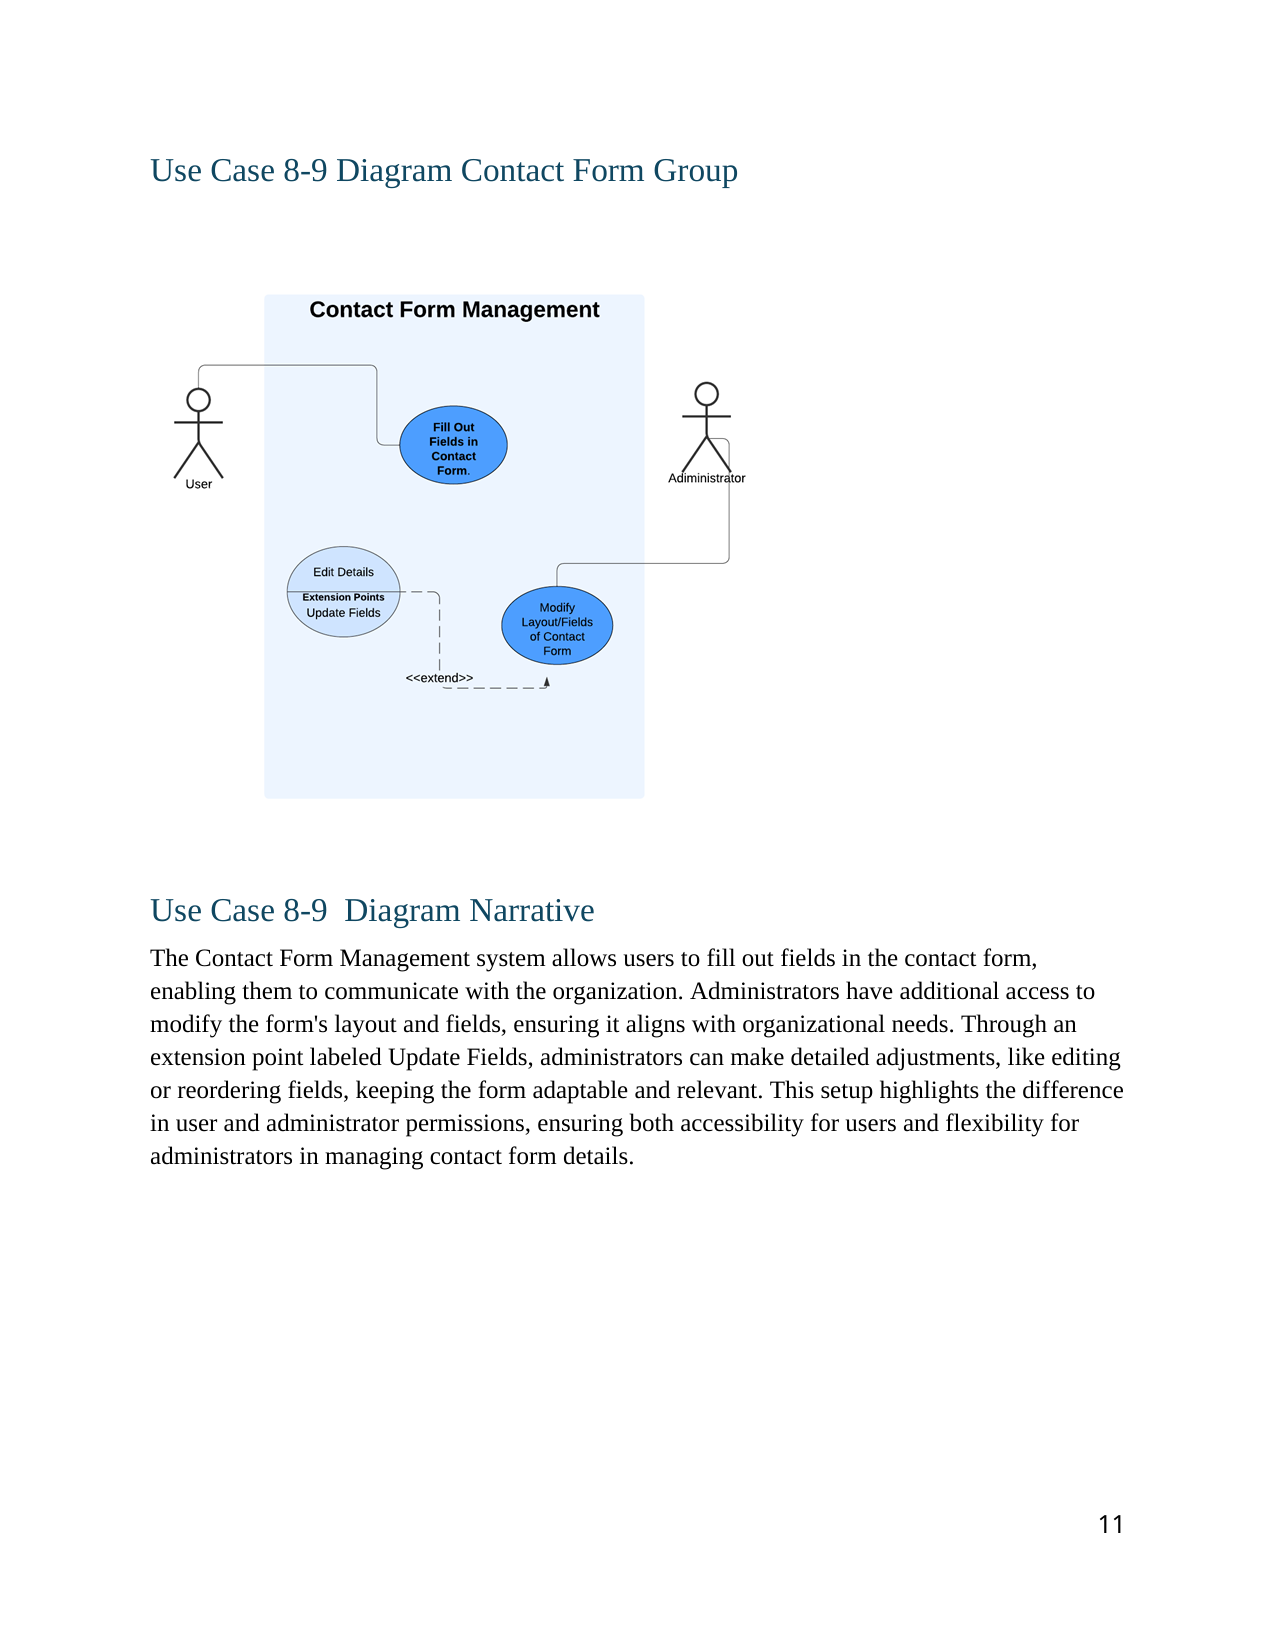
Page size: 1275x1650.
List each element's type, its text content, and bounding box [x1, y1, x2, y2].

subtitle Use Case 8-9 Diagram Contact Form Group [150, 150, 1125, 188]
picture [150, 202, 771, 869]
subtitle Use Case 8-9 Diagram Narrative [150, 890, 1125, 929]
text The Contact Form Management system allows users to fill out fields in the contact form, enabling them to communicate with the organization. Administrators have additional access to modify the form's layout and fields, ensuring it aligns with organizational needs. Through an extension point labeled Update Fields, administrators can make detailed adjustments, like editing or reordering fields, keeping the form adaptable and relevant. This setup highlights the difference in user and administrator permissions, ensuring both accessibility for users and flexibility for administrators in managing contact form details. [150, 943, 1125, 1170]
